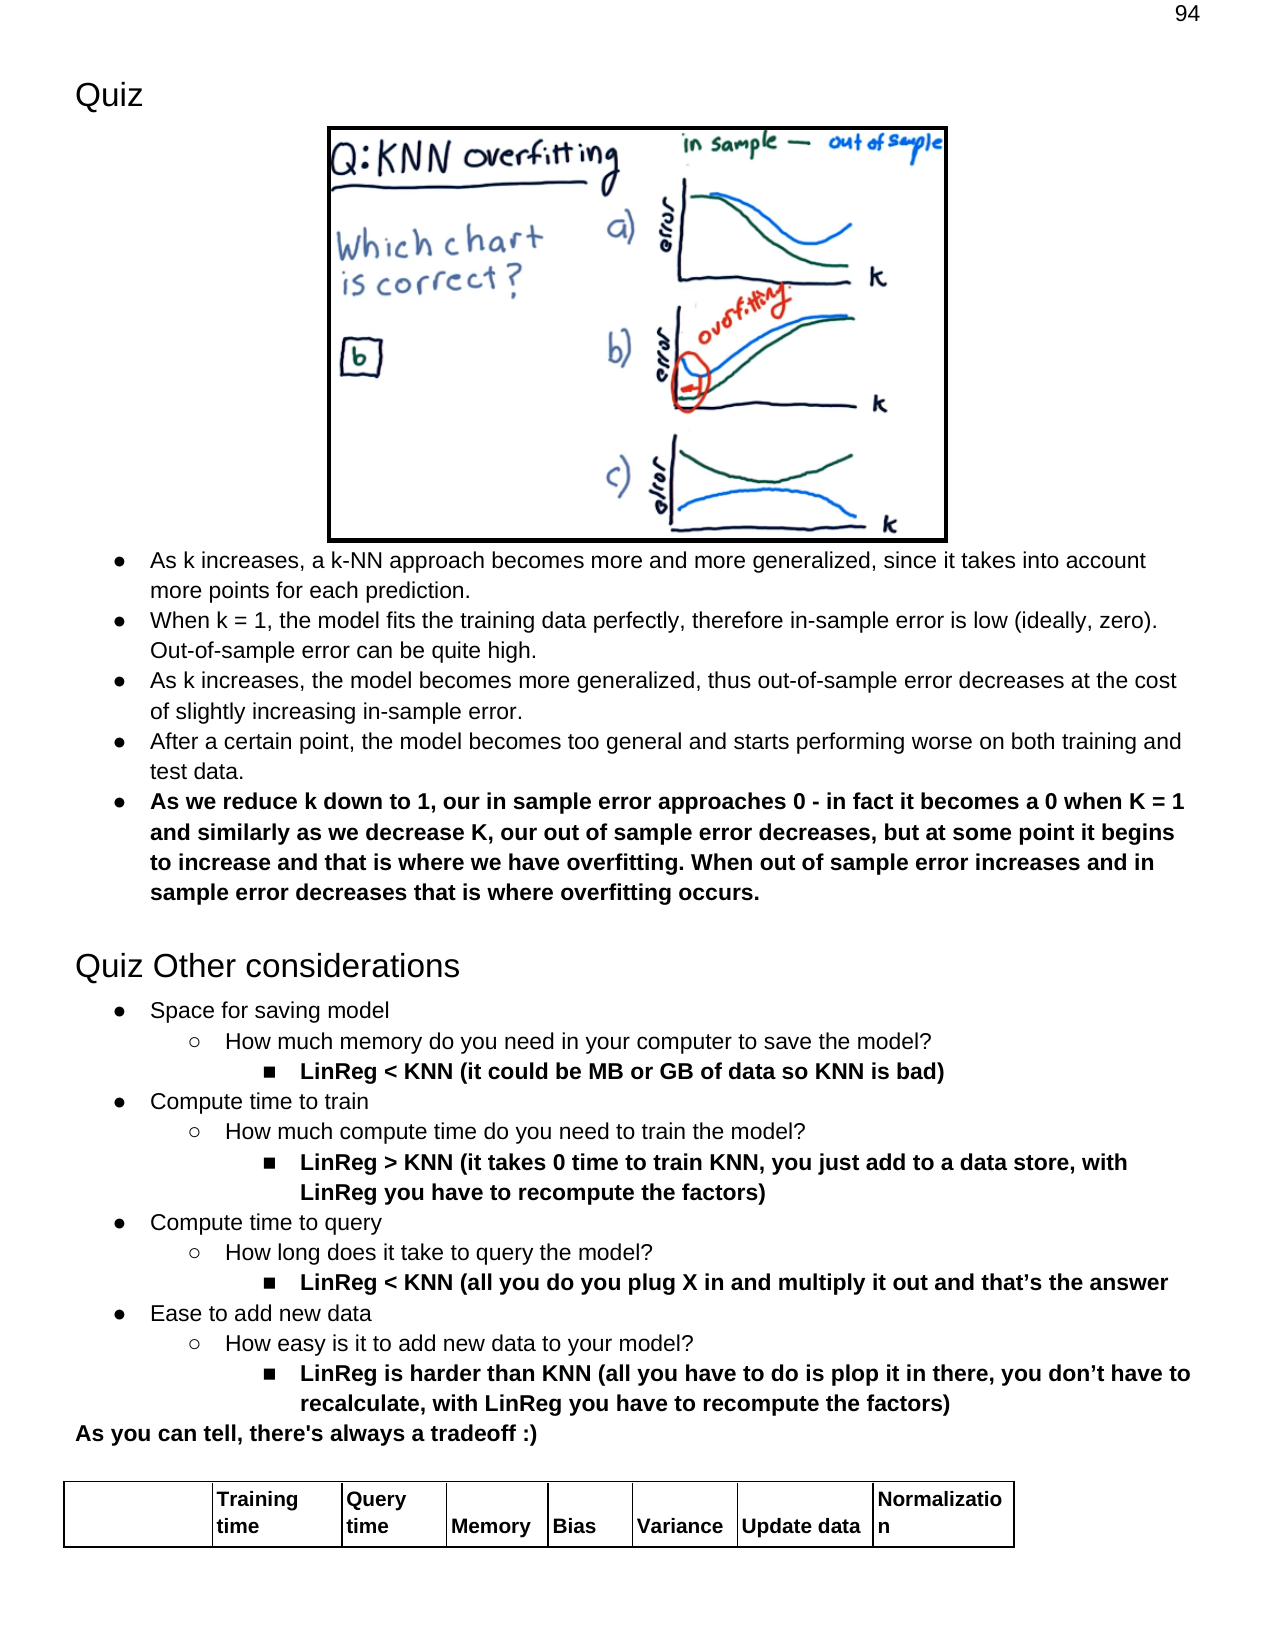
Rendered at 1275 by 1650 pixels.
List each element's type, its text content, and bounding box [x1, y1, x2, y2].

list Ease to add new data [112, 1299, 1200, 1326]
table_header Training time [213, 1482, 342, 1546]
text As you can tell, there's always a tradeoff :) [75, 1420, 1200, 1447]
list As k increases, a k-NN approach becomes more and more generalized, since it takes into account more points for each prediction. [112, 547, 1200, 603]
table_header Normalization [874, 1482, 1013, 1546]
list LinReg < KNN (all you do you plug X in and multiply it out and that’s the answer [262, 1269, 1200, 1296]
list Space for saving model [112, 997, 1200, 1024]
table_header Query time [343, 1482, 446, 1546]
list How long does it take to query the model? [187, 1239, 1200, 1266]
list As k increases, the model becomes more generalized, thus out-of-sample error decreases at the cost of slightly increasing in-sample error. [112, 667, 1200, 724]
table_header Update data [738, 1482, 873, 1546]
list Compute time to train [112, 1088, 1200, 1114]
table_header Bias [549, 1482, 632, 1546]
list How much memory do you need in your computer to save the model? [187, 1028, 1200, 1054]
list When k = 1, the model fits the training data perfectly, therefore in-sample error is low (ideally, zero). Out-of-sample error can be quite high. [112, 607, 1200, 663]
table_header Memory [447, 1482, 548, 1546]
list How easy is it to add new data to your model? [187, 1330, 1200, 1356]
list How much compute time do you need to train the model? [187, 1118, 1200, 1145]
table_header Variance [633, 1482, 737, 1546]
list Compute time to query [112, 1209, 1200, 1235]
list LinReg is harder than KNN (all you have to do is plop it in there, you don’t have to recalculate, with LinReg you have to recompute the factors) [262, 1360, 1200, 1417]
list After a certain point, the model becomes too general and starts performing worse on both training and test data. [112, 728, 1200, 784]
picture [331, 130, 944, 538]
table_header [65, 1482, 212, 1546]
list As we reduce k down to 1, our in sample error approaches 0 - in fact it becomes a 0 when K = 1 and similarly as we decrease K, our out of sample error decreases, but at some point it begins to increase and that is where we have overfitting. When out of sample error increases and in sample error decreases that is where overfitting occurs. [112, 788, 1200, 905]
subtitle Quiz [75, 75, 1200, 113]
subtitle Quiz Other considerations [75, 947, 1200, 985]
list LinReg > KNN (it takes 0 time to train KNN, you just add to a data store, with LinReg you have to recompute the factors) [262, 1148, 1200, 1205]
list LinReg < KNN (it could be MB or GB of data so KNN is bad) [262, 1058, 1200, 1084]
